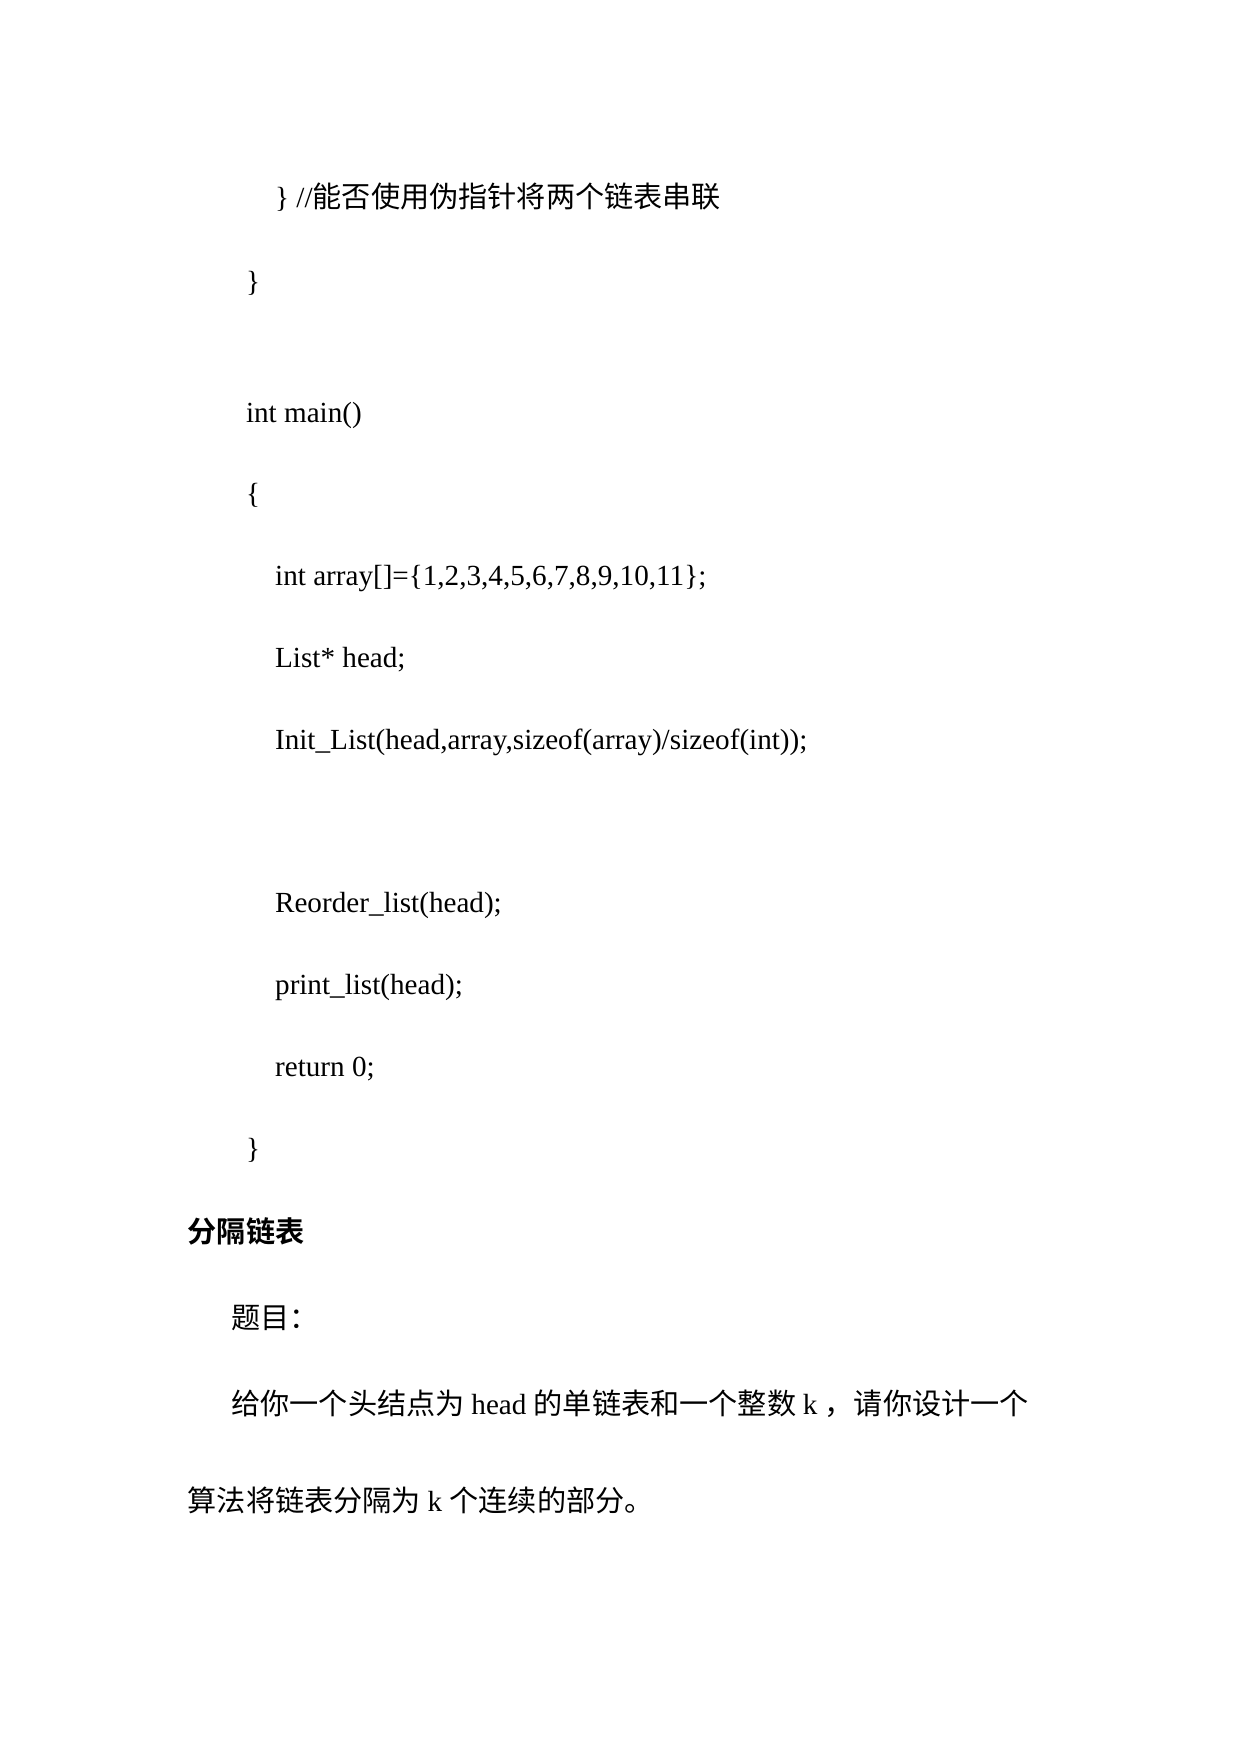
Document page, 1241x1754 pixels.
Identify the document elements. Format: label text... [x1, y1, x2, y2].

text return 0; [246, 1033, 1053, 1098]
text } //能否使用伪指针将两个链表串联 [246, 162, 1053, 227]
text 题目： [187, 1283, 1053, 1348]
text print_list(head); [246, 952, 1053, 1017]
subtitle 分隔链表 [187, 1197, 1053, 1262]
text int main() [246, 379, 1053, 444]
text } [246, 248, 1053, 313]
text } [246, 1115, 1053, 1180]
text 给你一个头结点为 head 的单链表和一个整数 k ，请你设计一个算法将链表分隔为 k 个连续的部分。 [187, 1369, 1053, 1532]
text Init_List(head,array,sizeof(array)/sizeof(int)); [246, 706, 1053, 771]
text Reorder_list(head); [246, 870, 1053, 935]
text int array[]={1,2,3,4,5,6,7,8,9,10,11}; [246, 543, 1053, 608]
text List* head; [246, 624, 1053, 689]
text { [246, 461, 1053, 526]
